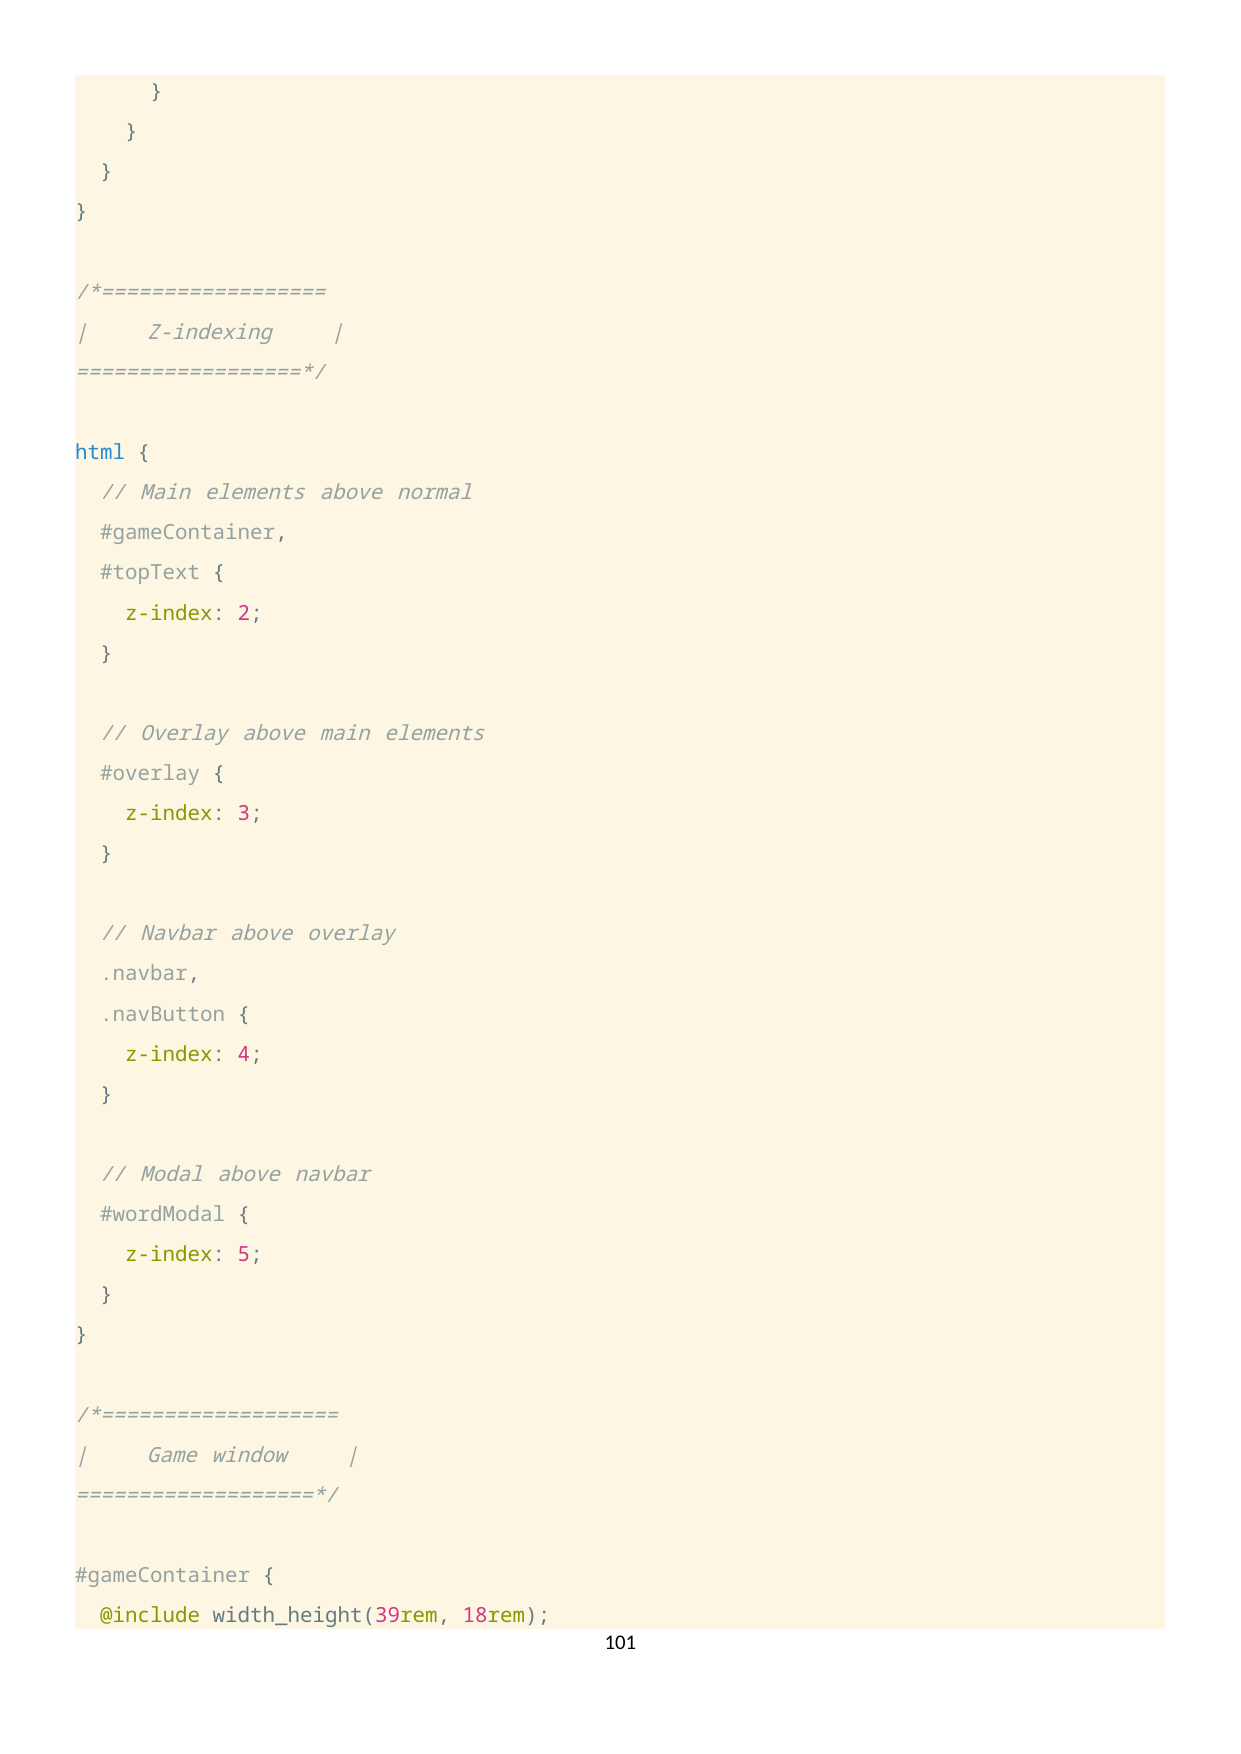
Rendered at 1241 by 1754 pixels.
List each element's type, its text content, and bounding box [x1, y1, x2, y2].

text z-index: 5; [75, 1238, 1165, 1268]
text } [75, 1278, 1165, 1308]
text z-index: 4; [75, 1037, 1165, 1067]
text ==================*/ [75, 356, 1165, 385]
text /*================== [75, 276, 1165, 305]
text ===================*/ [75, 1479, 1165, 1508]
text #topText { [75, 556, 1165, 586]
text #wordModal { [75, 1198, 1165, 1228]
text @include width_height(39rem, 18rem); [75, 1599, 1165, 1629]
text // Overlay above main elements [75, 717, 1165, 746]
text .navButton { [75, 997, 1165, 1027]
text | Game window | [75, 1438, 1165, 1468]
text /*=================== [75, 1398, 1165, 1428]
text .navbar, [75, 957, 1165, 987]
text } [75, 155, 1165, 185]
text } [75, 837, 1165, 867]
text | Z-indexing | [75, 316, 1165, 345]
text html { [75, 436, 1165, 466]
text z-index: 3; [75, 797, 1165, 827]
text } [75, 636, 1165, 666]
text z-index: 2; [75, 596, 1165, 626]
text // Main elements above normal [75, 476, 1165, 506]
text #gameContainer { [75, 1559, 1165, 1588]
text } [75, 1078, 1165, 1107]
text } [75, 195, 1165, 225]
text } [75, 115, 1165, 145]
text #overlay { [75, 757, 1165, 786]
text } [75, 75, 1165, 105]
text } [75, 1318, 1165, 1348]
text // Modal above navbar [75, 1158, 1165, 1187]
text // Navbar above overlay [75, 917, 1165, 947]
text #gameContainer, [75, 516, 1165, 546]
